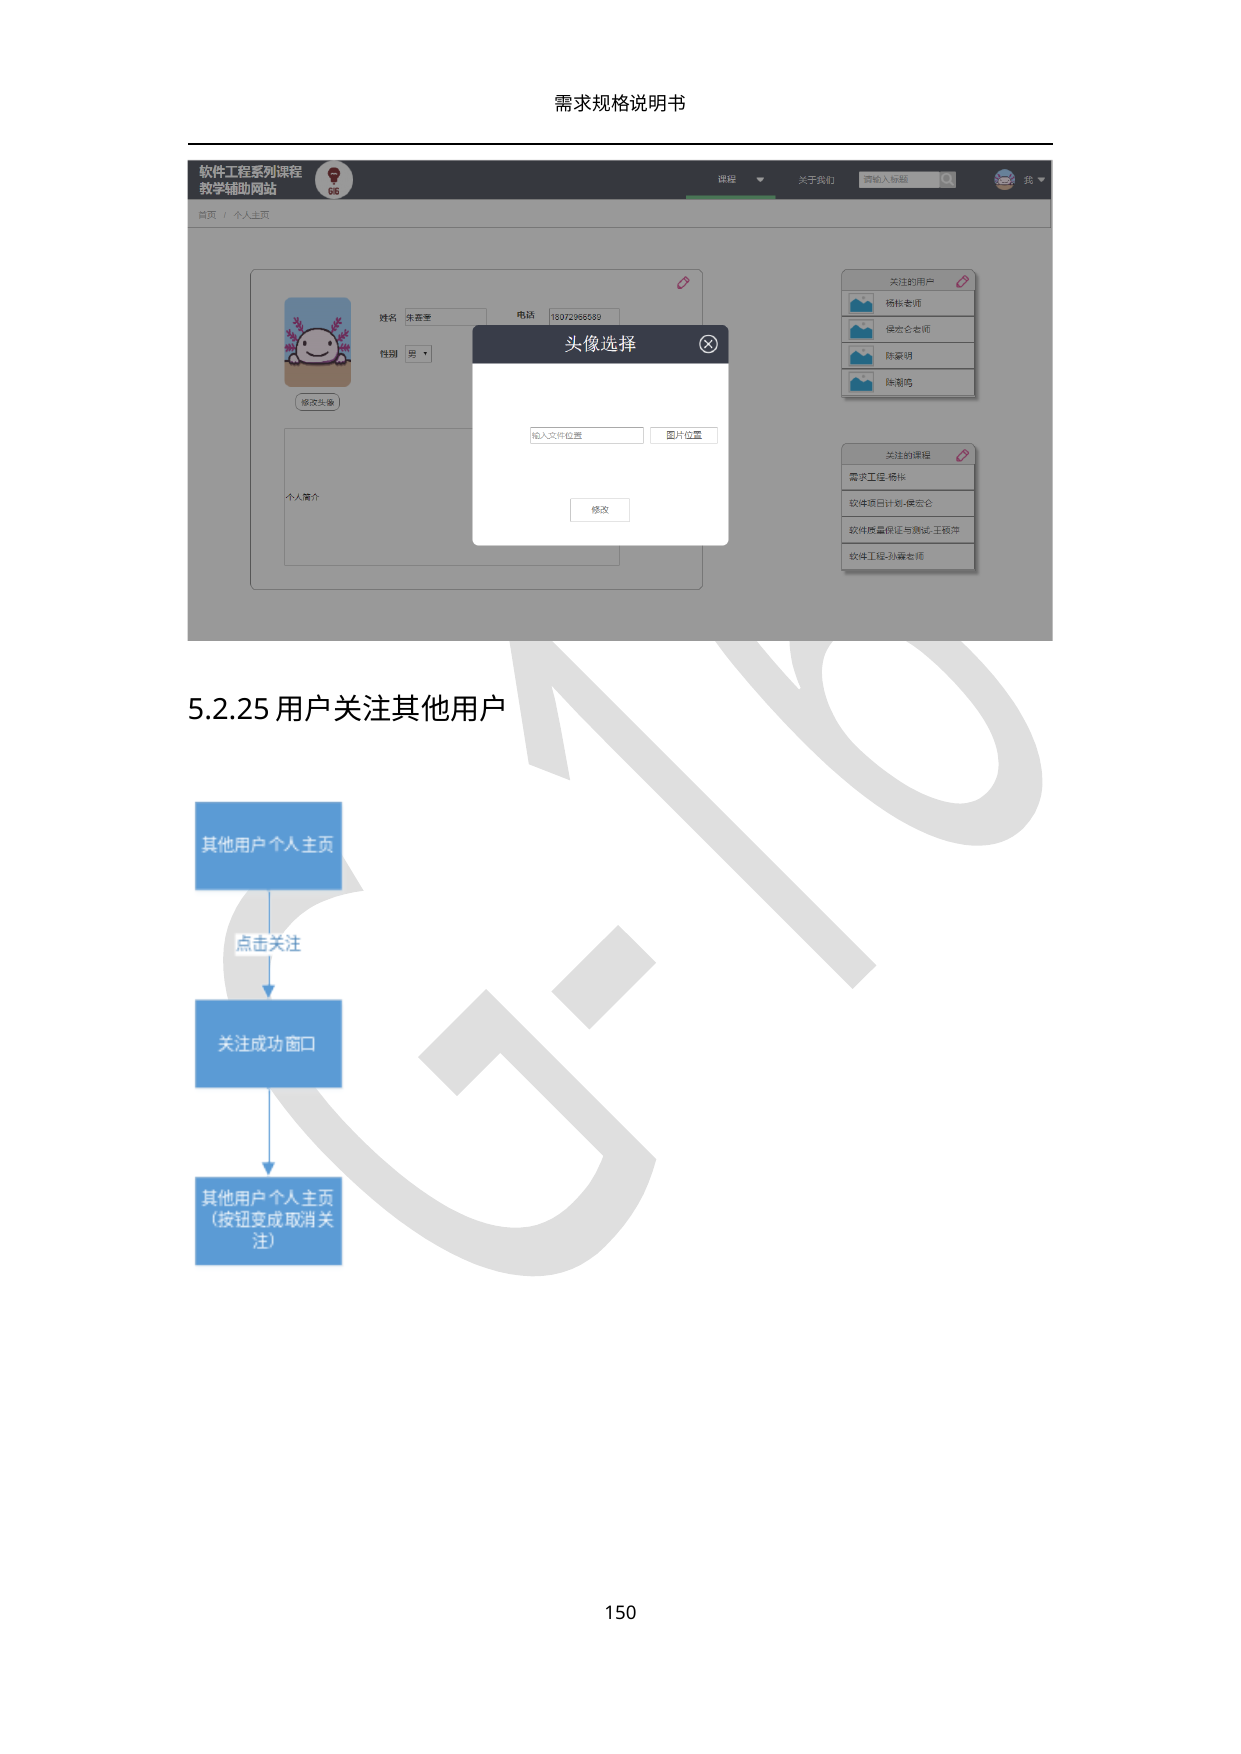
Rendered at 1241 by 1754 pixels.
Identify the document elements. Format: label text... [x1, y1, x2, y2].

picture [187, 159, 1053, 641]
subtitle 用户关注其他用户 [187, 674, 1053, 739]
